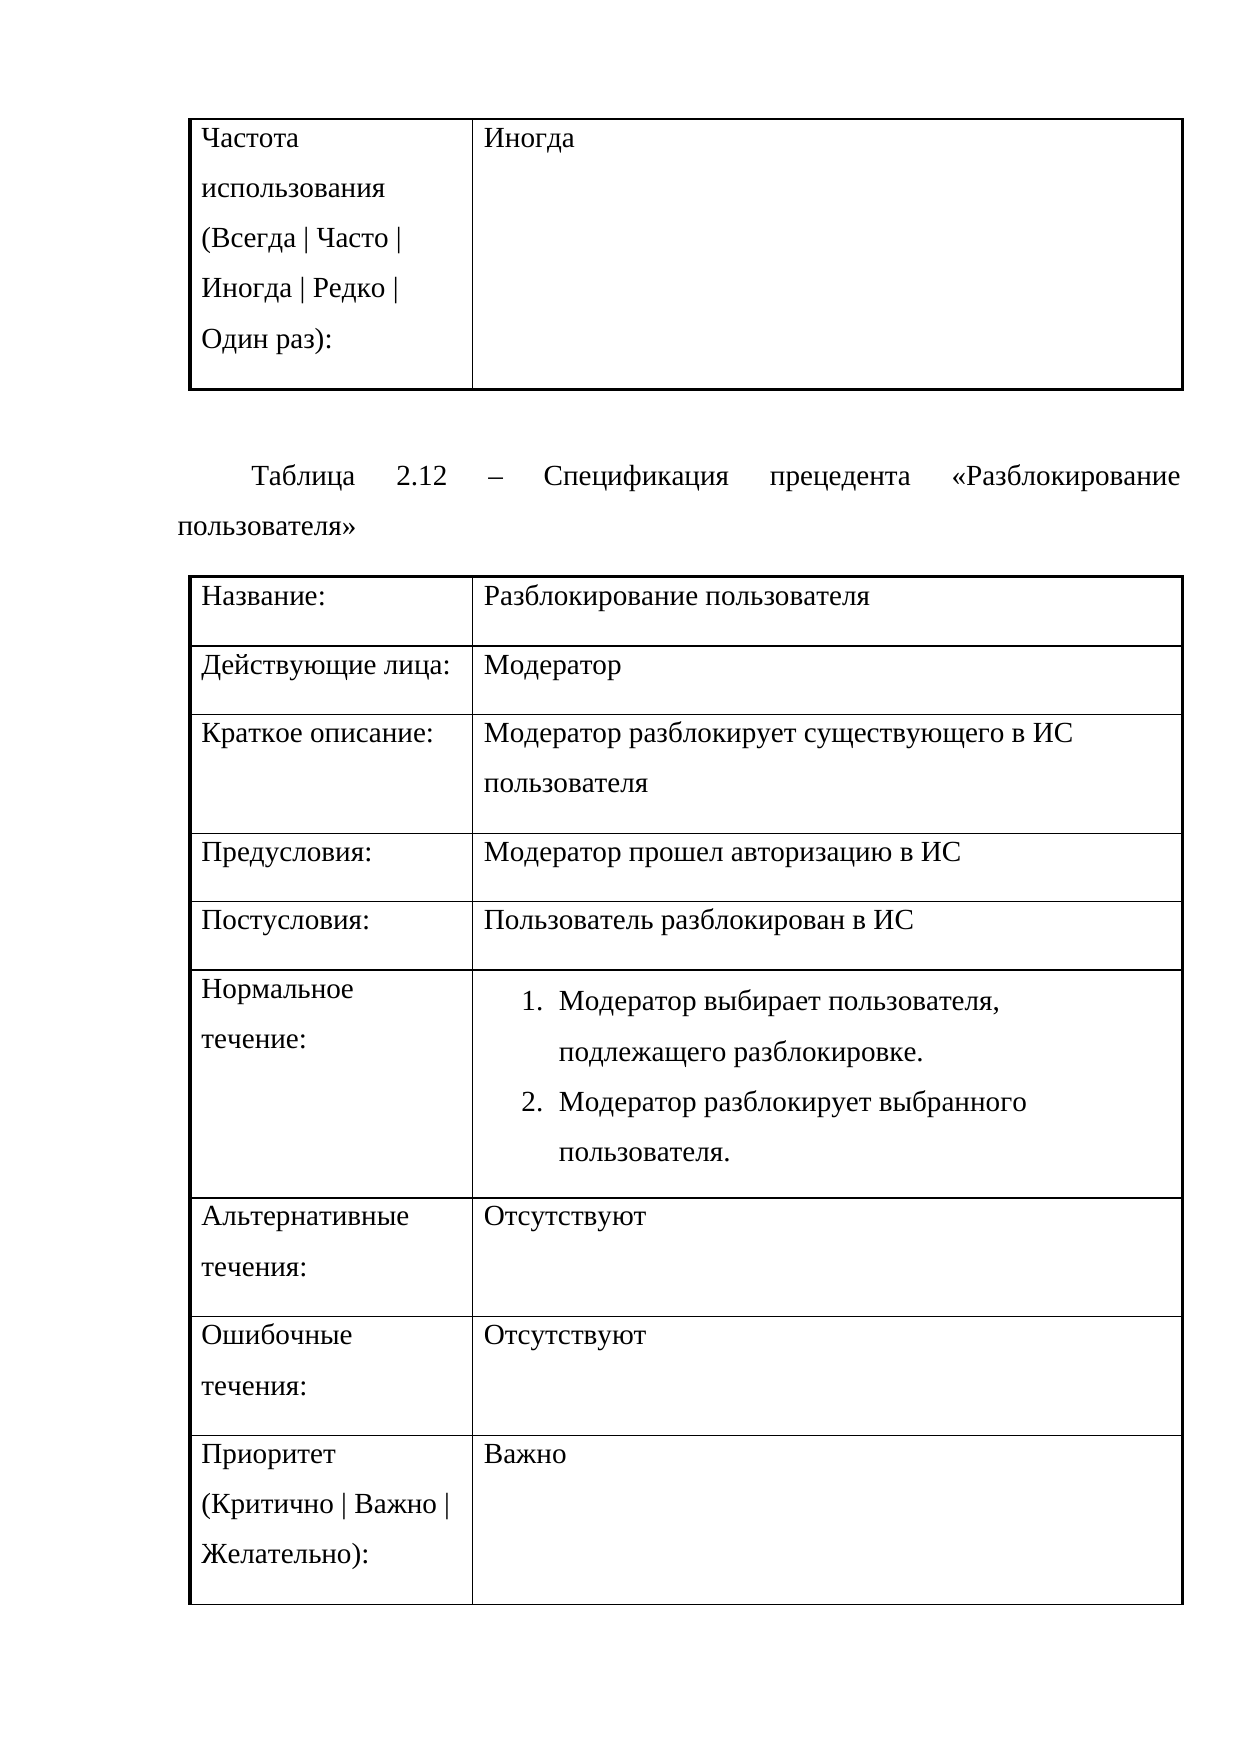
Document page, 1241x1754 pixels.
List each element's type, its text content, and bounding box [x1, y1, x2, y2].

table_cell Постусловия: [192, 902, 472, 969]
table_cell Предусловия: [192, 834, 472, 901]
table_cell Модератор разблокирует существующего в ИС пользователя [473, 715, 1181, 832]
table_header Разблокирование пользователя [473, 578, 1181, 645]
table_cell Частота использования (Всегда | Часто | Иногда | Редко | Один раз): [192, 120, 472, 388]
table_cell Иногда [473, 120, 1181, 388]
table_cell Действующие лица: [192, 647, 472, 714]
text Таблица 2.12 – Спецификация прецедента «Разблокирование пользователя» [177, 458, 1181, 542]
table_header Название: [192, 578, 472, 645]
table_cell Модератор прошел авторизацию в ИС [473, 834, 1181, 901]
table_cell Краткое описание: [192, 715, 472, 832]
table_cell Отсутствуют [473, 1199, 1181, 1316]
table_cell Отсутствуют [473, 1317, 1181, 1434]
table_cell Пользователь разблокирован в ИС [473, 902, 1181, 969]
table_cell Модератор [473, 647, 1181, 714]
table_cell Альтернативные течения: [192, 1199, 472, 1316]
table_cell Приоритет (Критично | Важно | Желательно): [192, 1436, 472, 1603]
table_cell Ошибочные течения: [192, 1317, 472, 1434]
table_cell Модератор выбирает пользователя, подлежащего разблокировке. Модератор разблокирует выбранного пользователя. [473, 971, 1181, 1197]
table_cell Нормальное течение: [192, 971, 472, 1197]
table_cell Важно [473, 1436, 1181, 1603]
